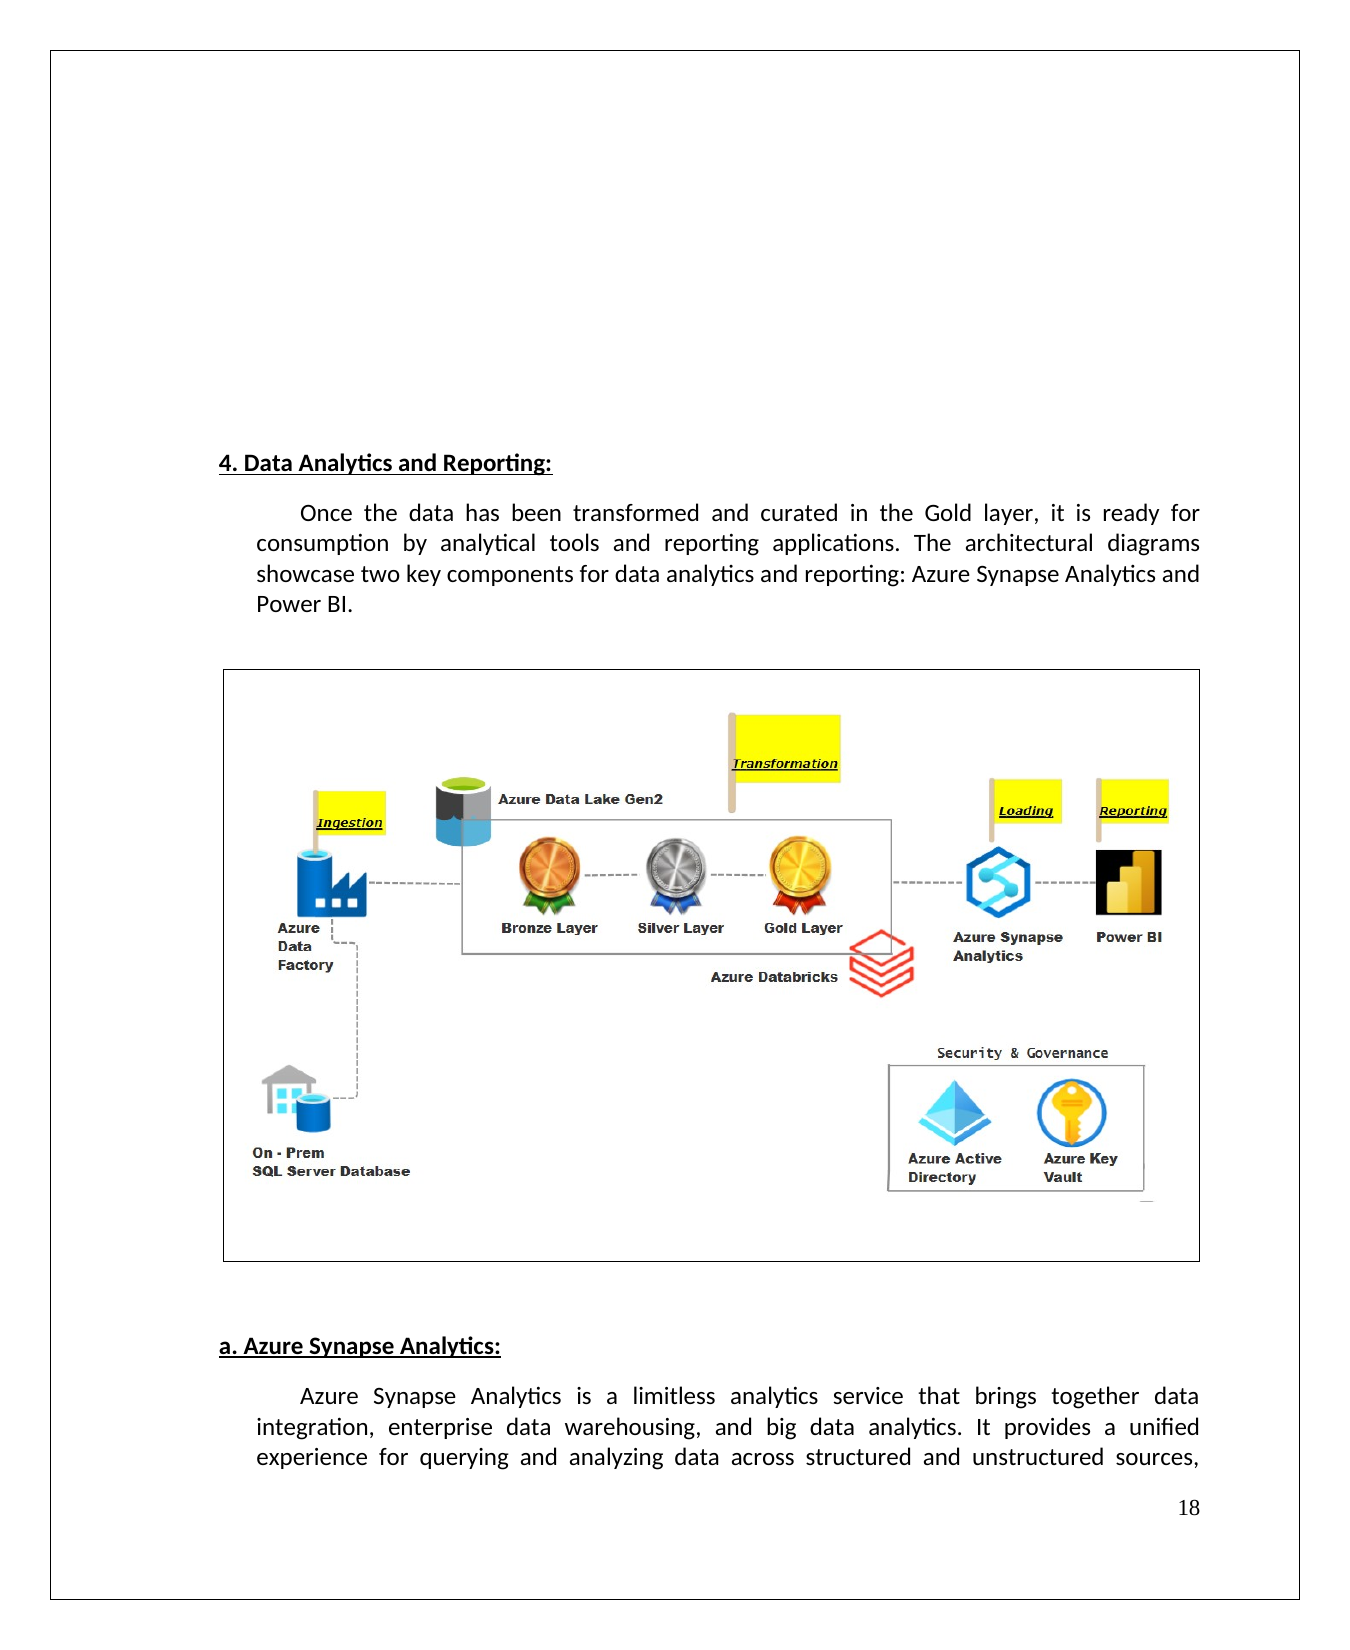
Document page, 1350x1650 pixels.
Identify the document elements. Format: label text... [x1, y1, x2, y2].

subtitle a. Azure Synapse Analytics: [219, 1331, 1200, 1361]
subtitle 4. Data Analytics and Reporting: [219, 447, 1200, 478]
subtitle Once the data has been transformed and curated in the Gold layer, it is ready for consumption by analytical tools and reporting applications. The architectural diagrams showcase two key components for data analytics and reporting: Azure Synapse Analytics and Power BI. [219, 497, 1200, 619]
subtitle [219, 1380, 1200, 1472]
picture [231, 710, 1186, 1202]
table_header [224, 670, 1199, 1261]
